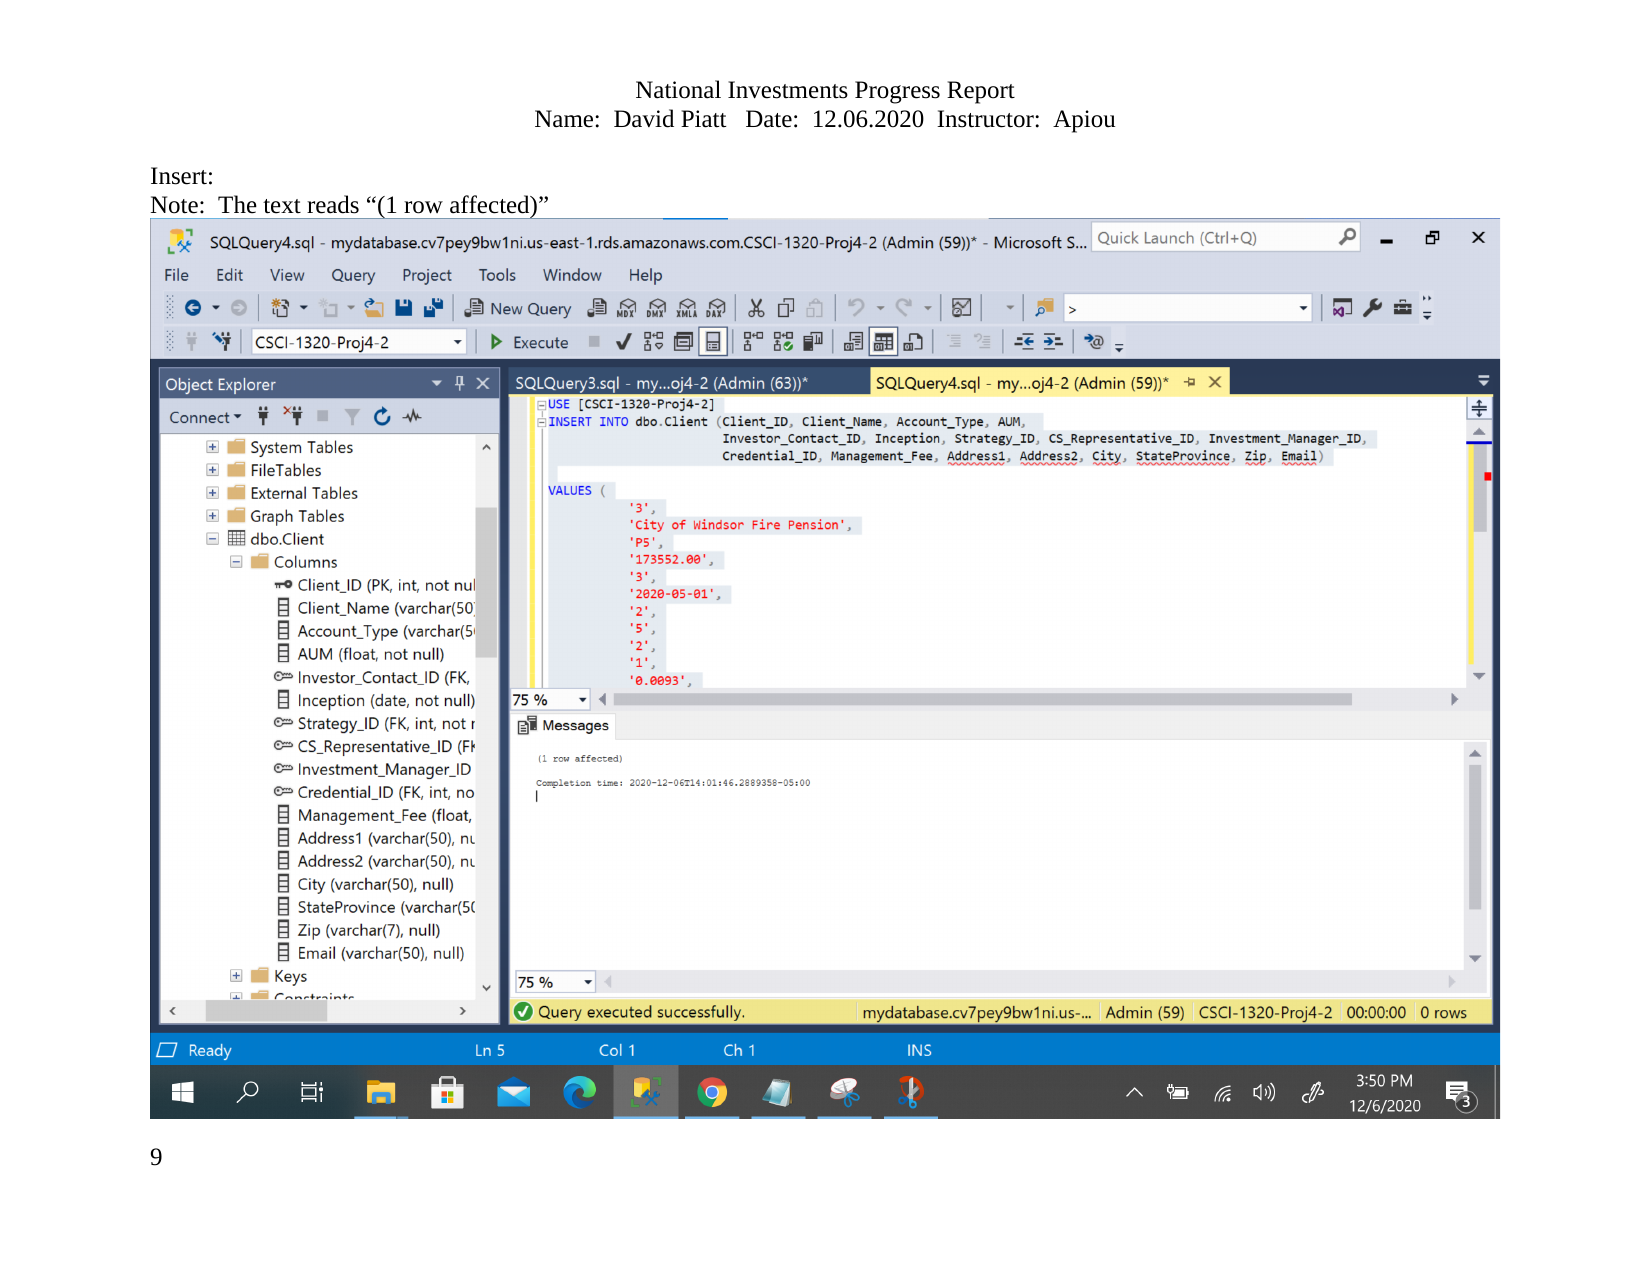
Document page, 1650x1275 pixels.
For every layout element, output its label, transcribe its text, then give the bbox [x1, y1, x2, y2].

picture [150, 218, 1500, 1119]
text Note: The text reads “(1 row affected)” [150, 190, 1500, 218]
text Insert: [150, 161, 1500, 190]
